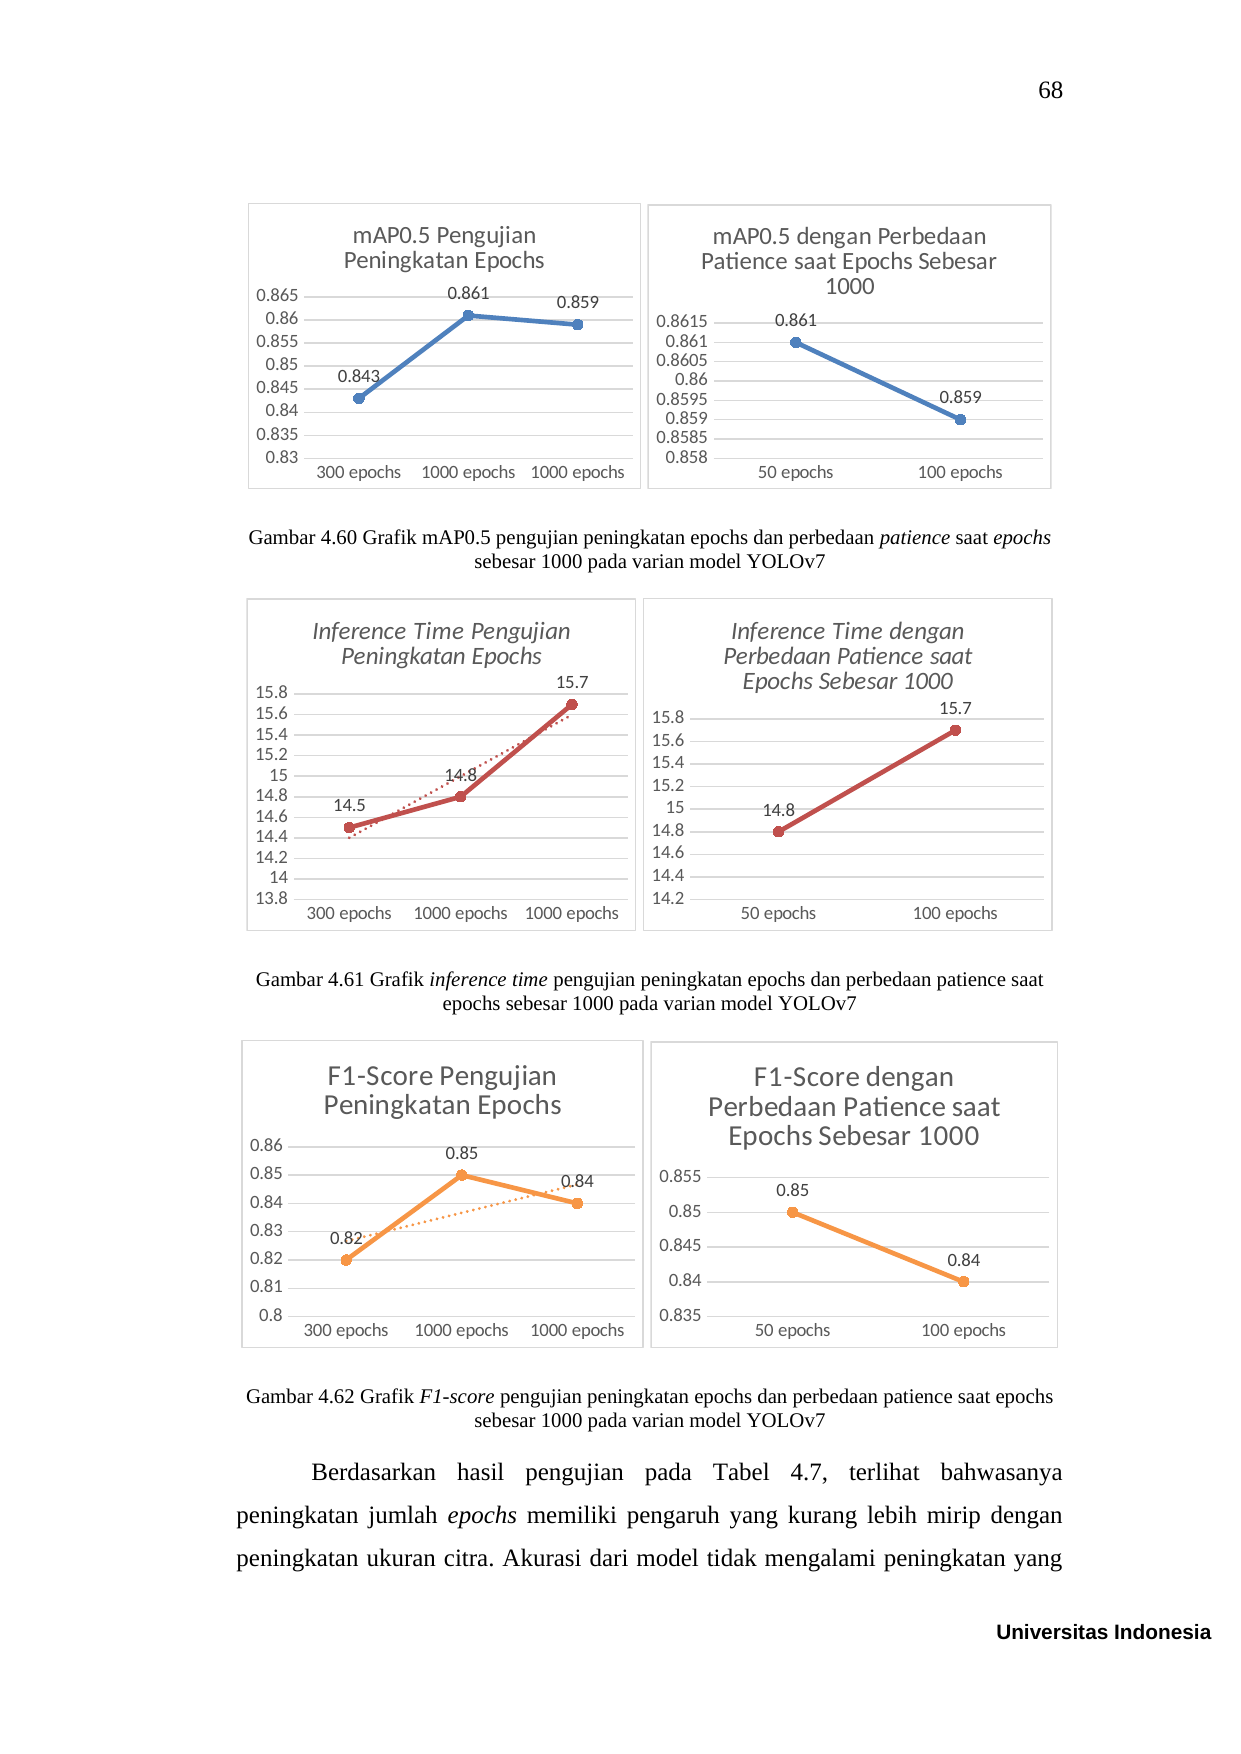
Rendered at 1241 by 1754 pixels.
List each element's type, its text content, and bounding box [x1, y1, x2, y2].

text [236, 1457, 1063, 1572]
